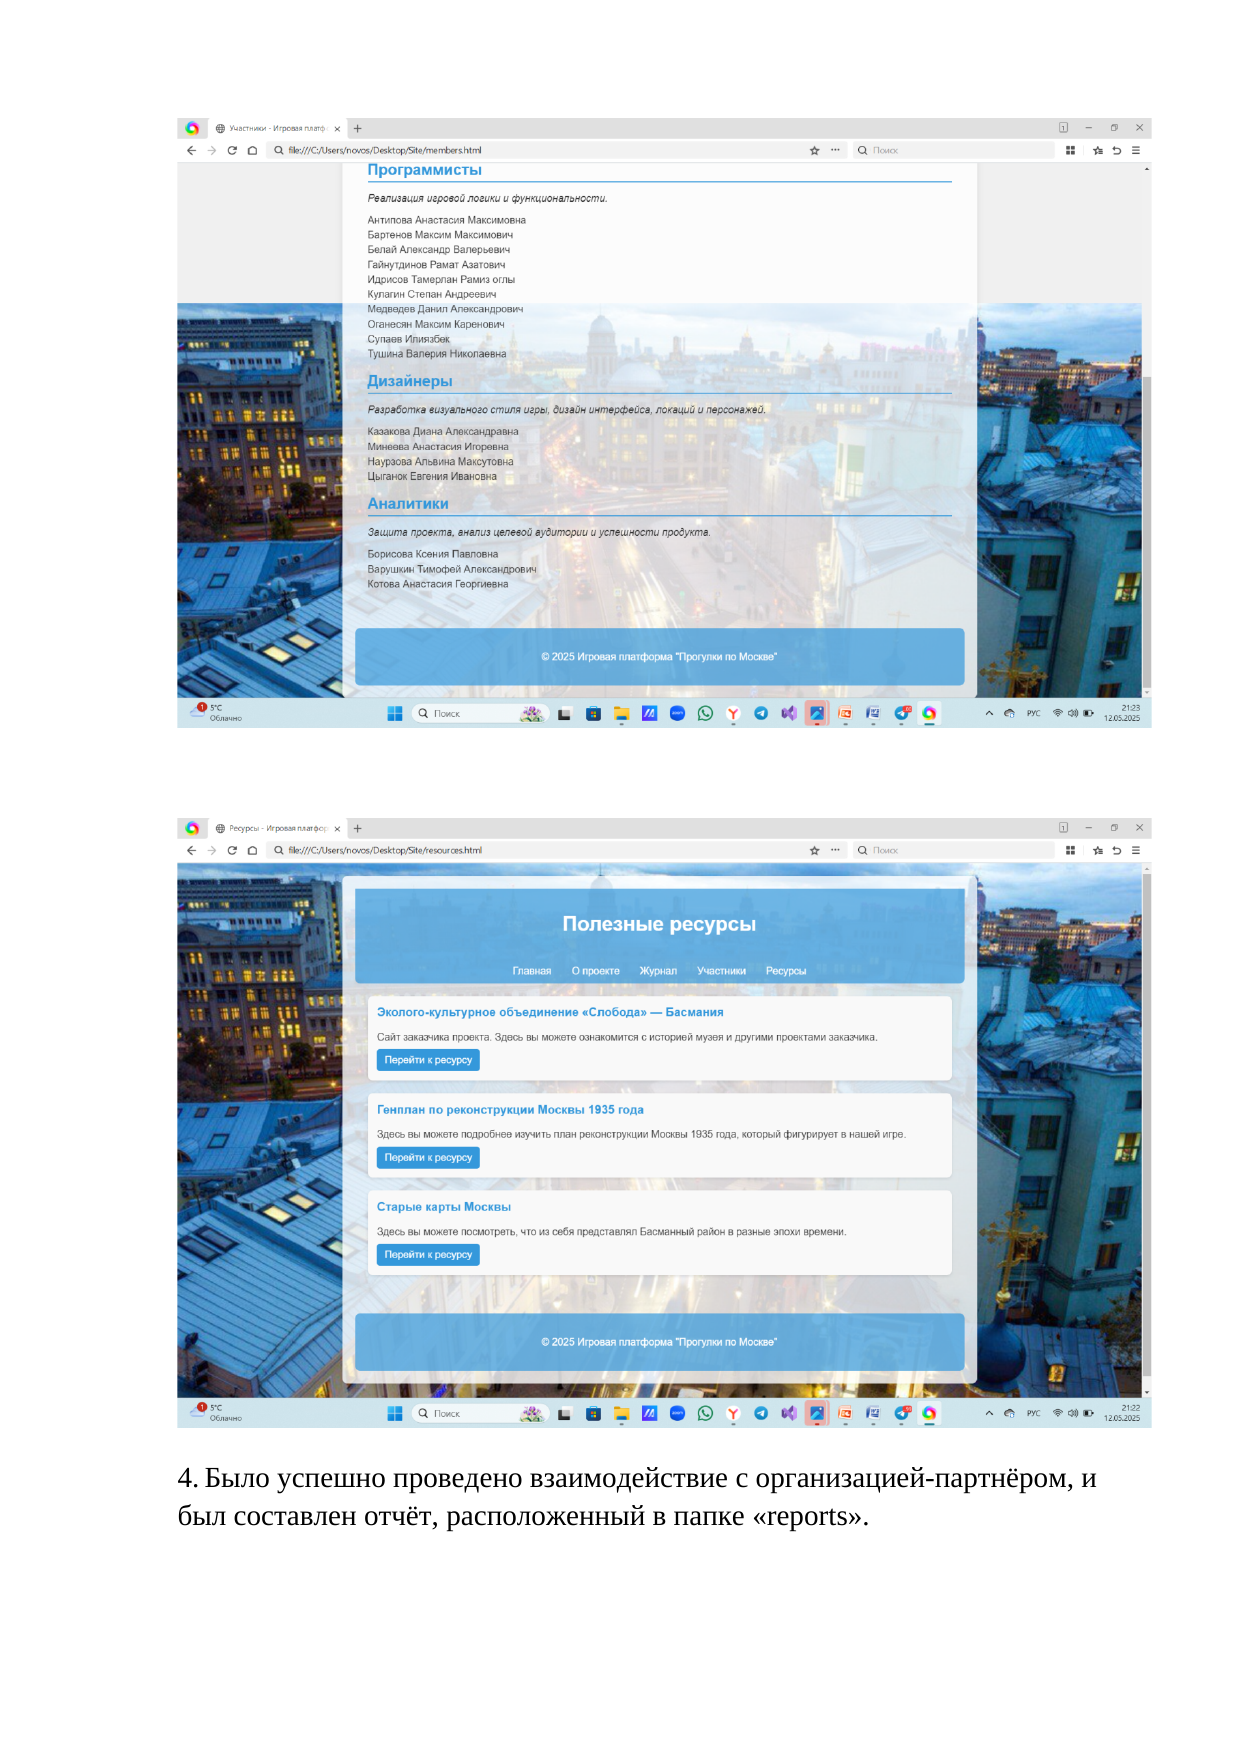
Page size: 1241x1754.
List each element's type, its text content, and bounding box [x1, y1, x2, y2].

picture [177, 818, 1152, 1428]
text 4. Было успешно проведено взаимодействие с организацией-партнёром, и был составлен отчёт, расположенный в папке «reports». [177, 1460, 1152, 1532]
picture [177, 118, 1152, 728]
